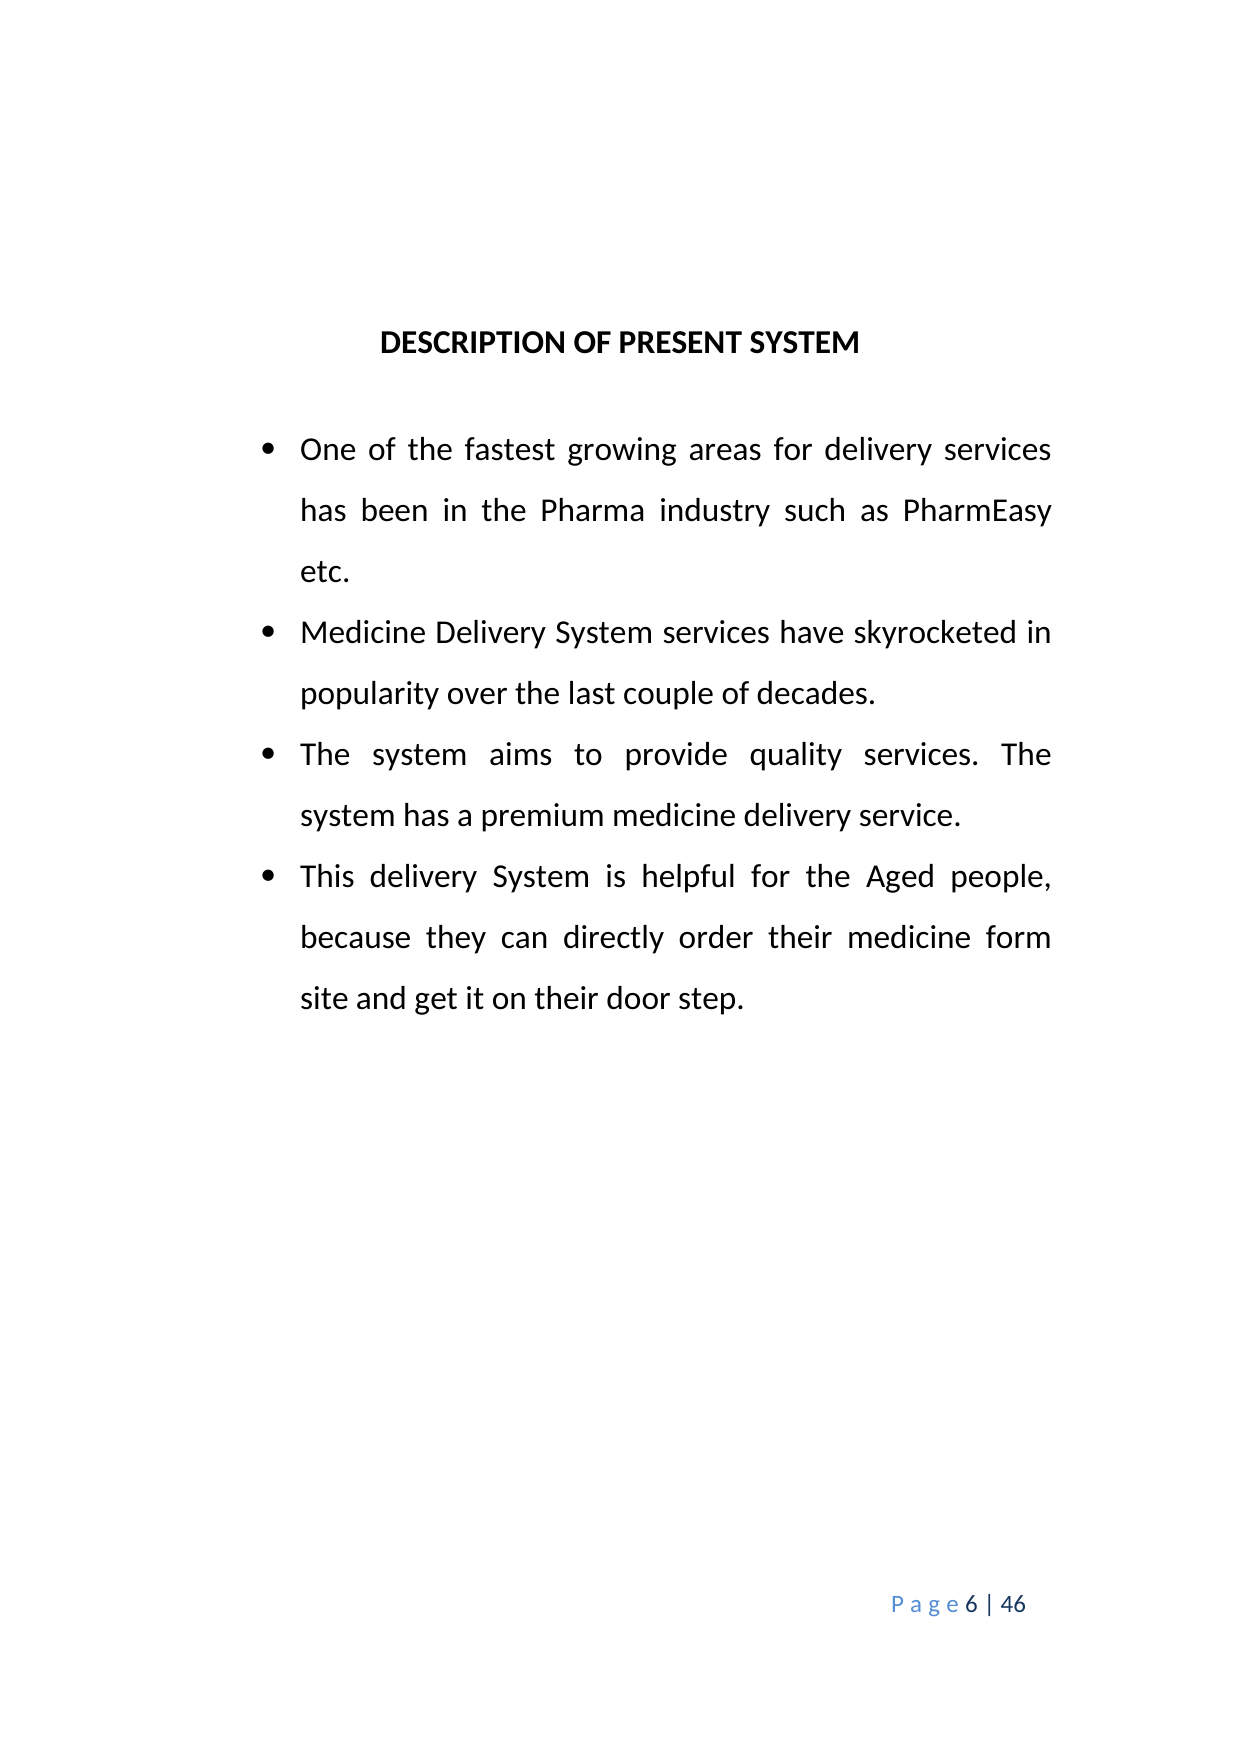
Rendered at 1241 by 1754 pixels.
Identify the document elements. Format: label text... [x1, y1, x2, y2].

list The system aims to provide quality services. The system has a premium medicine delivery service. [262, 733, 1053, 834]
list Medicine Delivery System services have skyrocketed in popularity over the last couple of decades. [262, 611, 1053, 712]
list This delivery System is helpful for the Aged people, because they can directly order their medicine form site and get it on their door step. [262, 855, 1053, 1018]
list One of the fastest growing areas for delivery services has been in the Pharma industry such as PharmEasy etc. [262, 428, 1053, 590]
list DESCRIPTION OF PRESENT SYSTEM [187, 321, 1053, 362]
